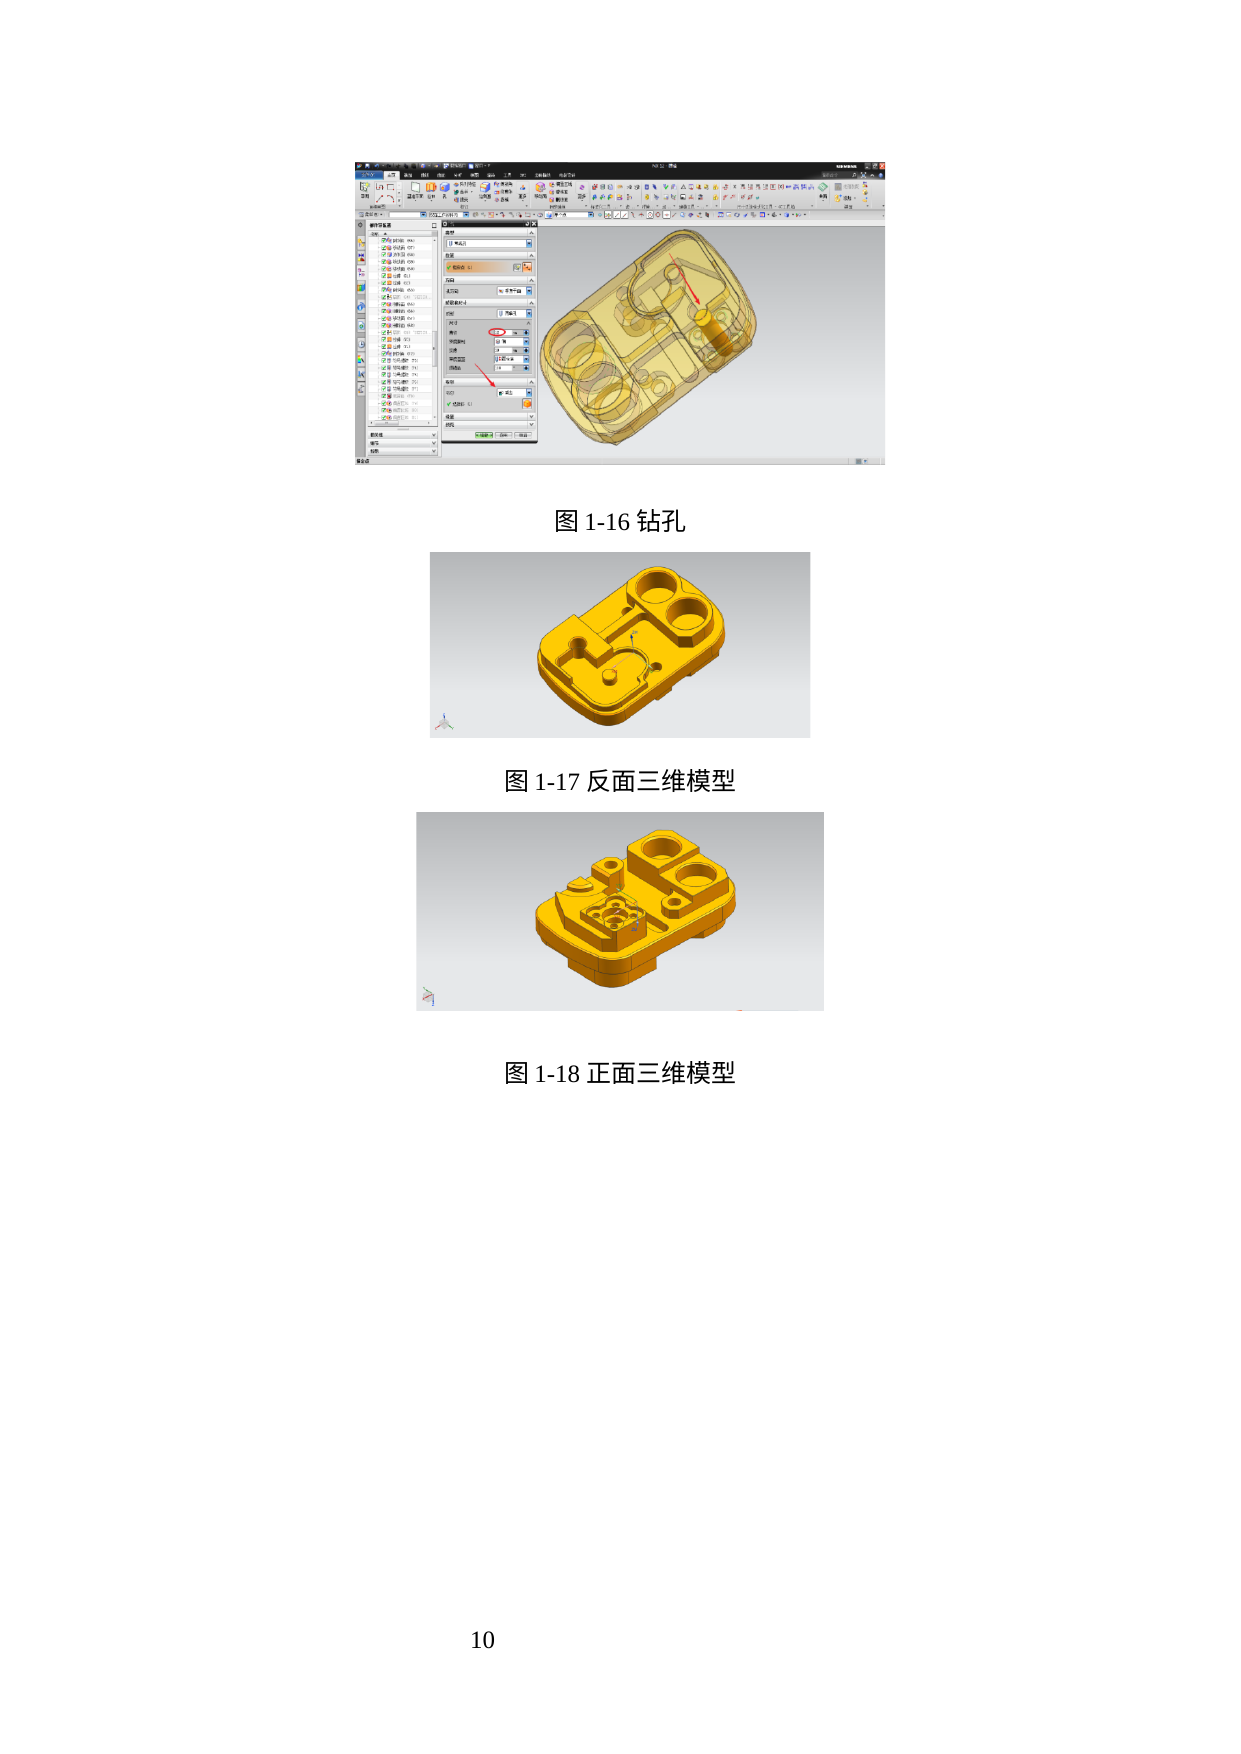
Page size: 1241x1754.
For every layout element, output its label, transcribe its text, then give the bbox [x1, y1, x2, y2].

picture [429, 552, 811, 738]
picture [355, 162, 886, 465]
picture [416, 812, 824, 1011]
text 图1-16 钻孔 [187, 487, 1053, 552]
text 图1-17 反面三维模型 [187, 747, 1053, 812]
text 图1-18 正面三维模型 [187, 1039, 1053, 1104]
